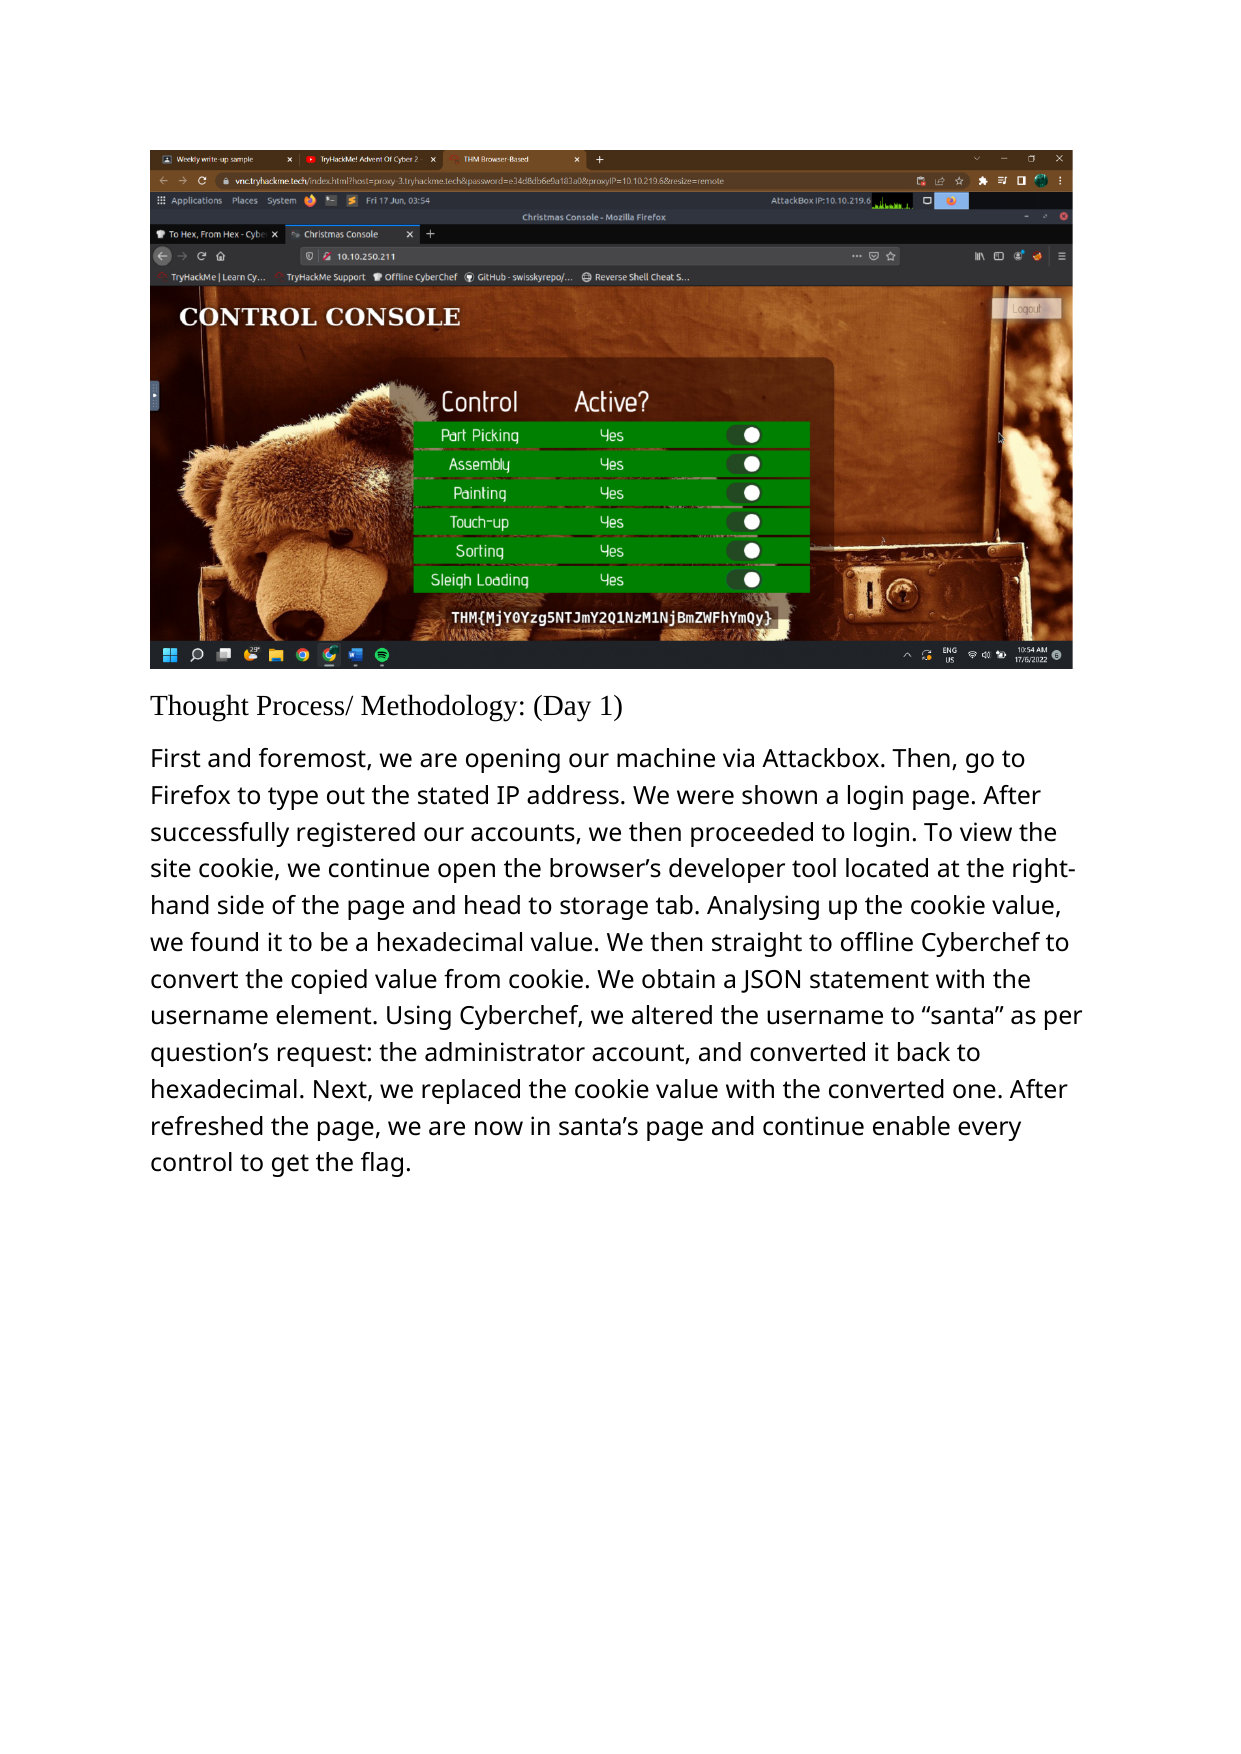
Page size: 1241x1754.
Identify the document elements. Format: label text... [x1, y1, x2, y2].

picture [150, 150, 1073, 669]
text Thought Process/ Methodology: (Day 1) [150, 688, 1090, 721]
text First and foremost, we are opening our machine via Attackbox. Then, go to Firefox to type out the stated IP address. We were shown a login page. After successfully registered our accounts, we then proceeded to login. To view the site cookie, we continue open the browser’s developer tool located at the right-hand side of the page and head to storage tab. Analysing up the cookie value, we found it to be a hexadecimal value. We then straight to offline Cyberchef to convert the copied value from cookie. We obtain a JSON statement with the username element. Using Cyberchef, we altered the username to “santa” as per question’s request: the administrator account, and converted it back to hexadecimal. Next, we replaced the cookie value with the converted one. After refreshed the page, we are now in santa’s page and continue enable every control to get the flag. [150, 741, 1090, 1179]
